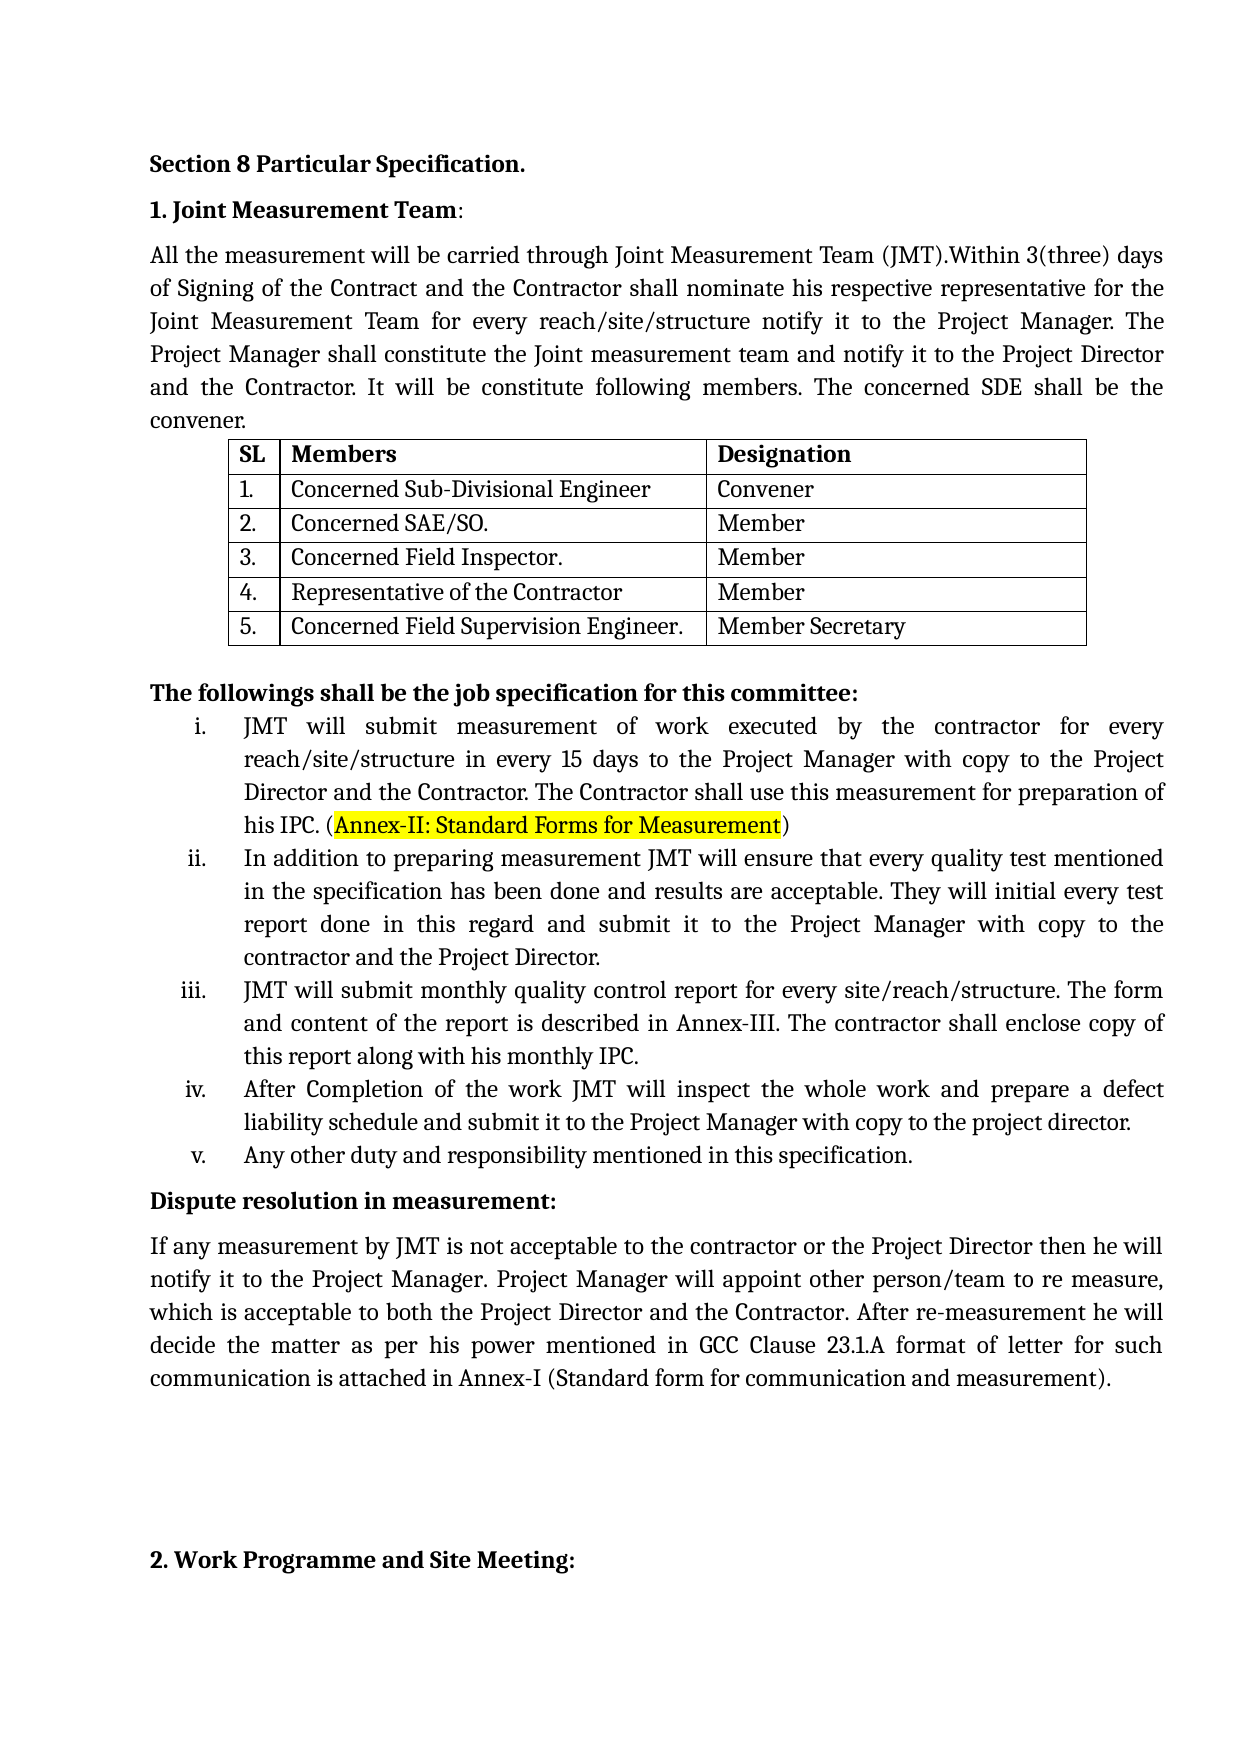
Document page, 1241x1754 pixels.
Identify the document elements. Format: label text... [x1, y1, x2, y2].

list JMT will submit measurement of work executed by the contractor for every reach/site/structure in every 15 days to the Project Manager with copy to the Project Director and the Contractor. The Contractor shall use this measurement for preparation of his IPC. (Annex-II: Standard Forms for Measurement) [206, 712, 1165, 839]
list Any other duty and responsibility mentioned in this specification. [206, 1141, 1165, 1170]
table_cell Concerned Field Supervision Engineer. [281, 612, 706, 645]
text 2. Work Programme and Site Meeting: [150, 1546, 1165, 1575]
table_header Designation [707, 440, 1086, 473]
text Dispute resolution in measurement: [150, 1187, 1165, 1215]
text The followings shall be the job specification for this committee: [150, 679, 1165, 707]
table_cell 4. [229, 578, 279, 611]
table_cell Convener [707, 475, 1086, 508]
text All the measurement will be carried through Joint Measurement Team (JMT).Within 3(three) days of Signing of the Contract and the Contractor shall nominate his respective representative for the Joint Measurement Team for every reach/site/structure notify it to the Project Manager. The Project Manager shall constitute the Joint measurement team and notify it to the Project Director and the Contractor. It will be constitute following members. The concerned SDE shall be the convener. [150, 241, 1165, 435]
table_cell 5. [229, 612, 279, 645]
list JMT will submit monthly quality control report for every site/reach/structure. The form and content of the report is described in Annex-III. The contractor shall enclose copy of this report along with his monthly IPC. [206, 976, 1165, 1071]
table_cell Concerned SAE/SO. [281, 509, 706, 542]
list In addition to preparing measurement JMT will ensure that every quality test mentioned in the specification has been done and results are acceptable. They will initial every test report done in this regard and submit it to the Project Manager with copy to the contractor and the Project Director. [206, 844, 1165, 972]
list After Completion of the work JMT will inspect the whole work and prepare a defect liability schedule and submit it to the Project Manager with copy to the project director. [206, 1075, 1165, 1137]
table_header SL [229, 440, 279, 473]
text If any measurement by JMT is not acceptable to the contractor or the Project Director then he will notify it to the Project Manager. Project Manager will appoint other person/team to re measure, which is acceptable to both the Project Director and the Contractor. After re-measurement he will decide the matter as per his power mentioned in GCC Clause 23.1.A format of letter for such communication is attached in Annex-I (Standard form for communication and measurement). [150, 1232, 1165, 1393]
text 1. Joint Measurement Team: [150, 196, 1165, 224]
table_cell Member [707, 509, 1086, 542]
table_cell 1. [229, 475, 279, 508]
table_header Members [281, 440, 706, 473]
table_cell Member [707, 543, 1086, 577]
table_cell Concerned Sub-Divisional Engineer [281, 475, 706, 508]
table_cell Representative of the Contractor [281, 578, 706, 611]
table_cell Member [707, 578, 1086, 611]
table_cell 3. [229, 543, 279, 577]
table_cell 2. [229, 509, 279, 542]
table_cell Member Secretary [707, 612, 1086, 645]
table_cell Concerned Field Inspector. [281, 543, 706, 577]
text Section 8 Particular Specification. [150, 150, 1165, 179]
